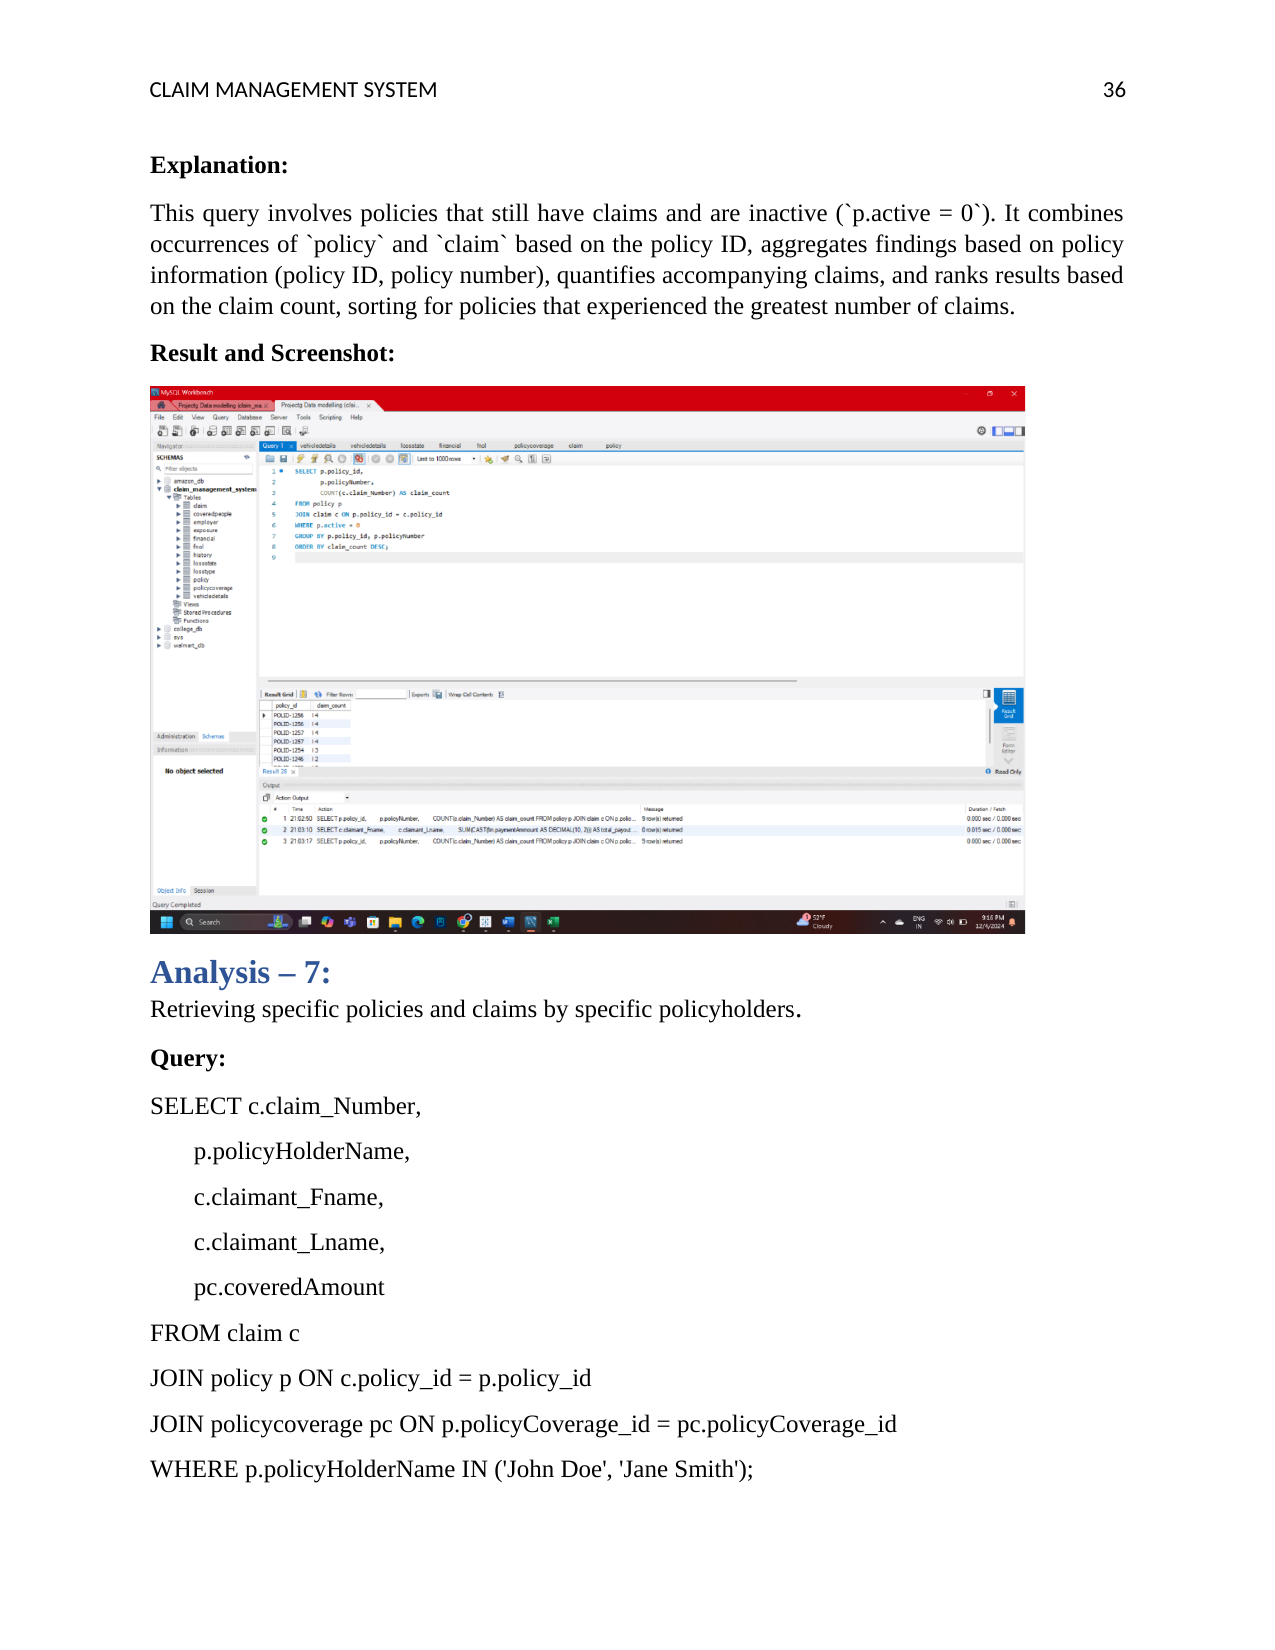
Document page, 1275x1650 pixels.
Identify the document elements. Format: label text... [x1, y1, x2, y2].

picture [150, 386, 1025, 934]
text SELECT c.claim_Number, [150, 1091, 1125, 1119]
text JOIN policycoverage pc ON p.policyCoverage_id = pc.policyCoverage_id [150, 1409, 1125, 1437]
text Explanation: [150, 150, 1125, 179]
text p.policyHolderName, [150, 1136, 1125, 1165]
text This query involves policies that still have claims and are inactive (`p.active = 0`). It combines occurrences of `policy` and `claim` based on the policy ID, aggregates findings based on policy information (policy ID, policy number), quantifies accompanying claims, and ranks results based on the claim count, sorting for policies that experienced the greatest number of claims. [150, 198, 1125, 319]
text Query: [150, 1043, 1125, 1072]
text FROM claim c [150, 1318, 1125, 1347]
text pc.coveredAmount [150, 1272, 1125, 1301]
text c.claimant_Fname, [150, 1182, 1125, 1210]
subtitle Analysis – 7: [150, 952, 1125, 990]
text JOIN policy p ON c.policy_id = p.policy_id [150, 1363, 1125, 1392]
text WHERE p.policyHolderName IN ('John Doe', 'Jane Smith'); [150, 1454, 1125, 1483]
text Result and Screenshot: [150, 338, 1125, 367]
text c.claimant_Lname, [150, 1227, 1125, 1256]
text Retrieving specific policies and claims by specific policyholders. [150, 990, 1125, 1024]
